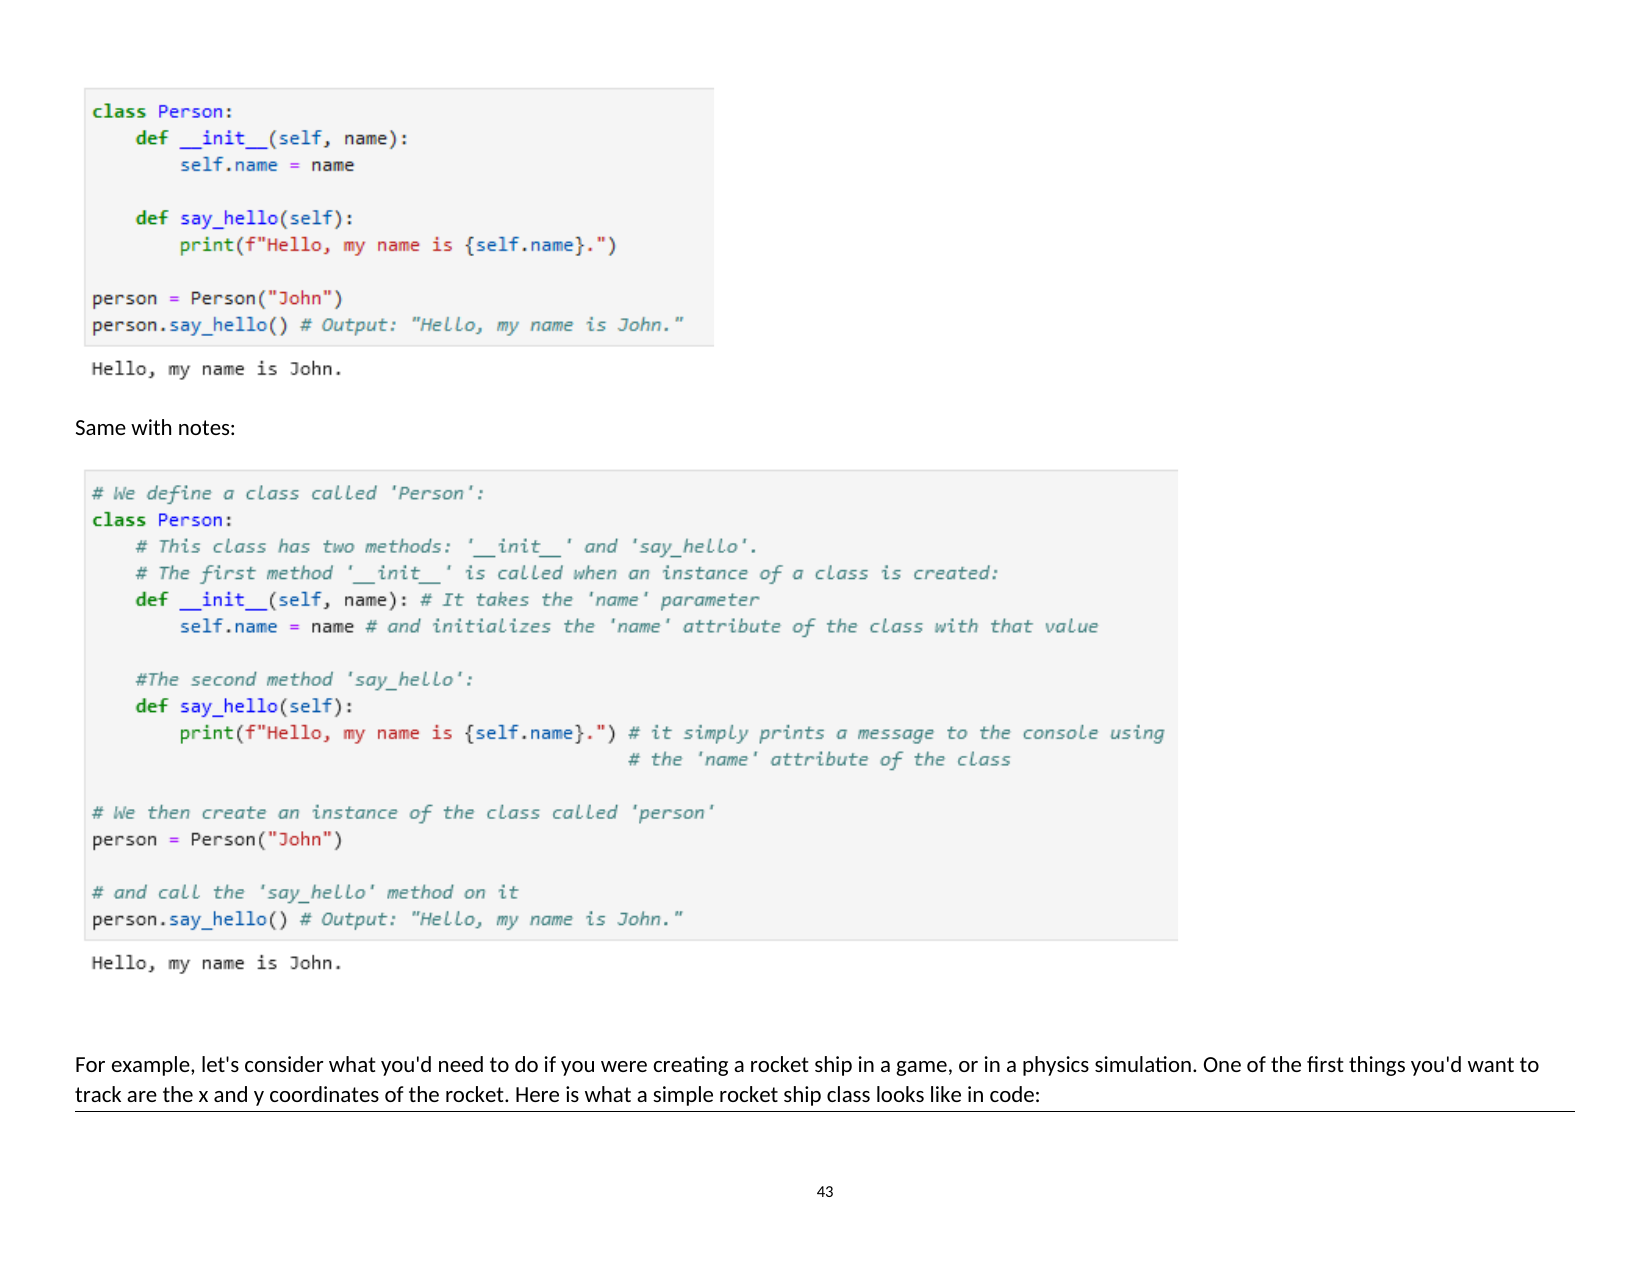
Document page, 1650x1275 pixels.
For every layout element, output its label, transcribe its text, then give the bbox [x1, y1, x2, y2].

text For example, let's consider what you'd need to do if you were creating a rocket ship in a game, or in a physics simulation. One of the first things you'd want to track are the x and y coordinates of the rocket. Here is what a simple rocket ship class looks like in code: [75, 1050, 1575, 1111]
picture [75, 75, 715, 394]
picture [75, 459, 1179, 985]
text Same with notes: [75, 413, 1575, 441]
